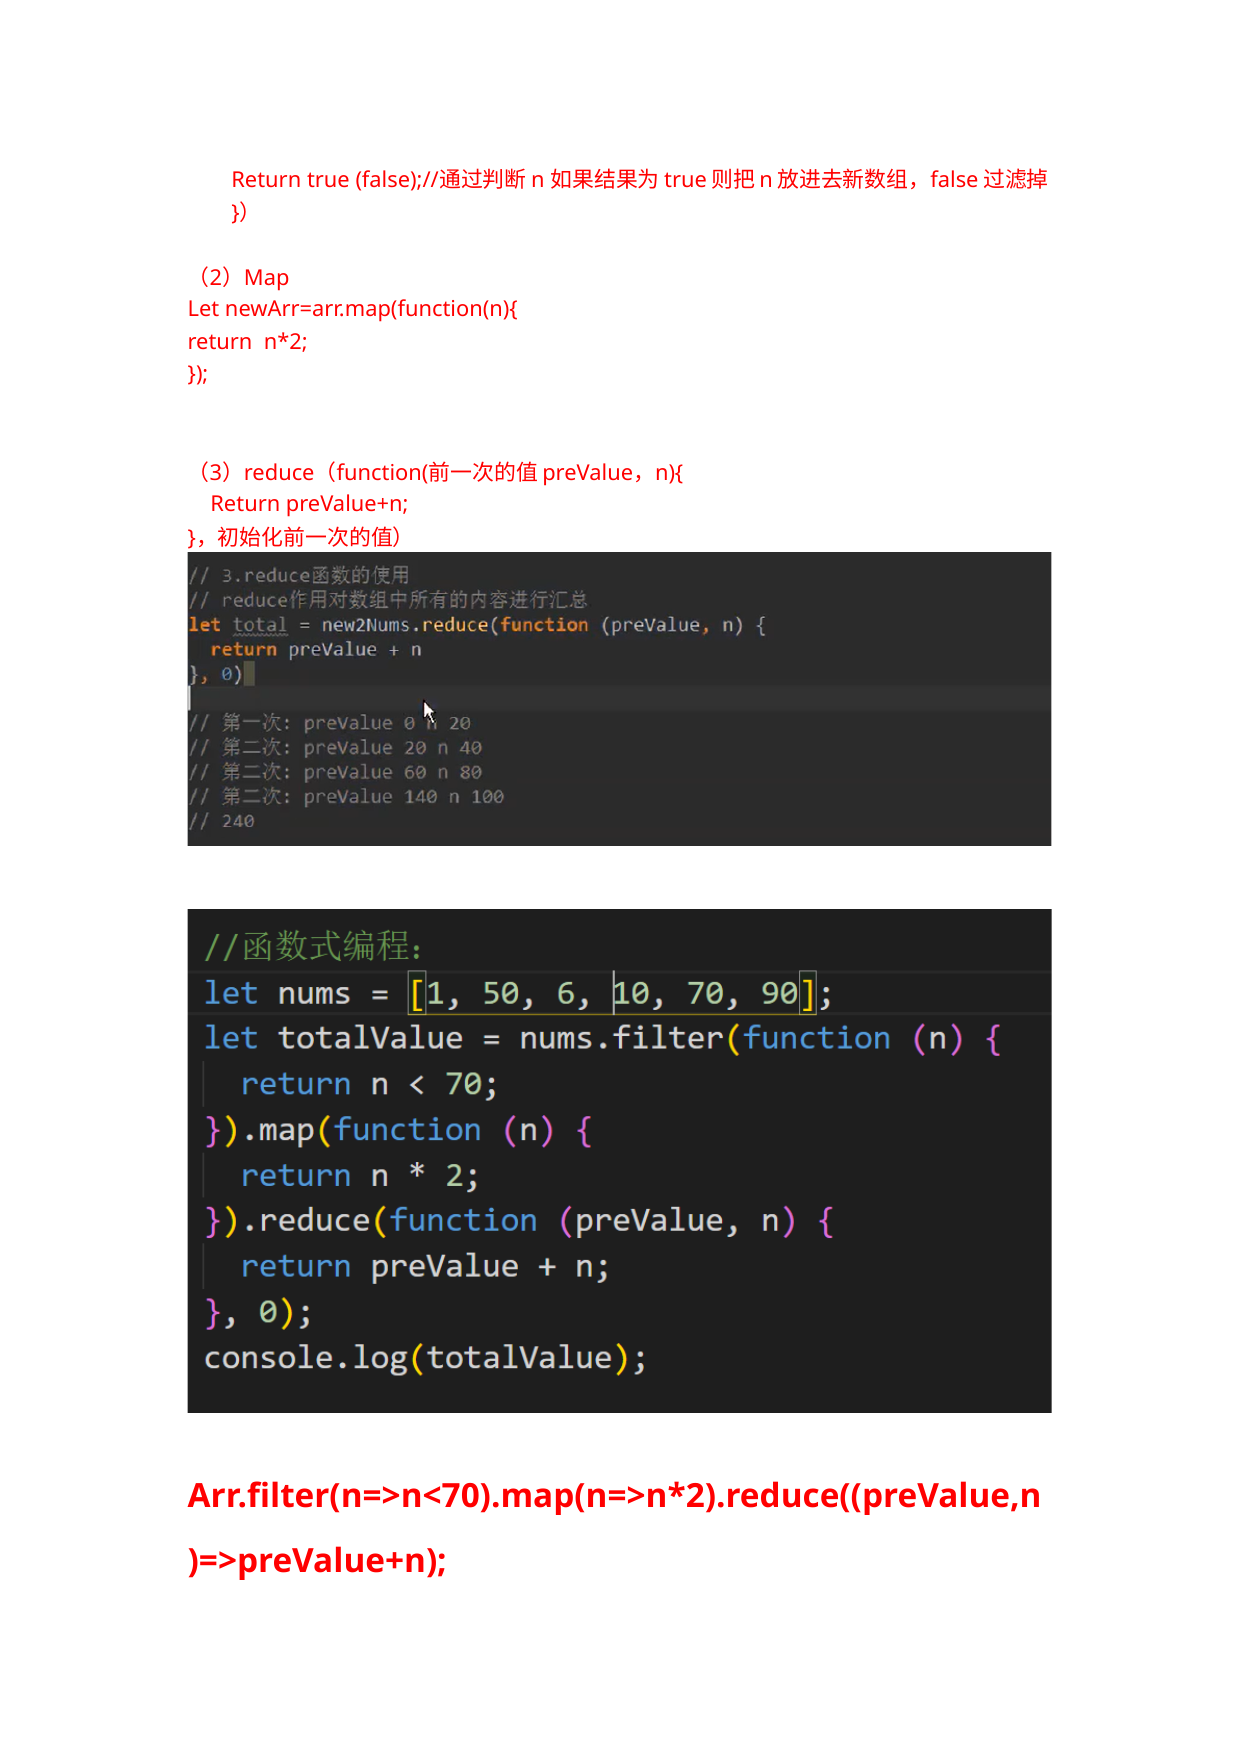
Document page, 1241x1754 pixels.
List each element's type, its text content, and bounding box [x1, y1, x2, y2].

picture [187, 552, 1052, 846]
picture [187, 909, 1052, 1413]
text }，初始化前一次的值） [187, 519, 1053, 552]
text return n*2; [187, 324, 1053, 357]
text Arr.filter(n=>n<70).map(n=>n*2).reduce((preValue,n)=>preValue+n); [187, 1462, 1053, 1592]
list Map [187, 259, 1053, 292]
text }） [187, 194, 1053, 227]
text Return preValue+n; [187, 487, 1053, 519]
text Return true (false);//通过判断n 如果结果为true则把n放进去新数组，false过滤掉 [187, 162, 1053, 194]
text }); [187, 357, 1053, 389]
text Let newArr=arr.map(function(n){ [187, 292, 1053, 324]
list reduce（function(前一次的值preValue，n){ [187, 454, 1053, 487]
